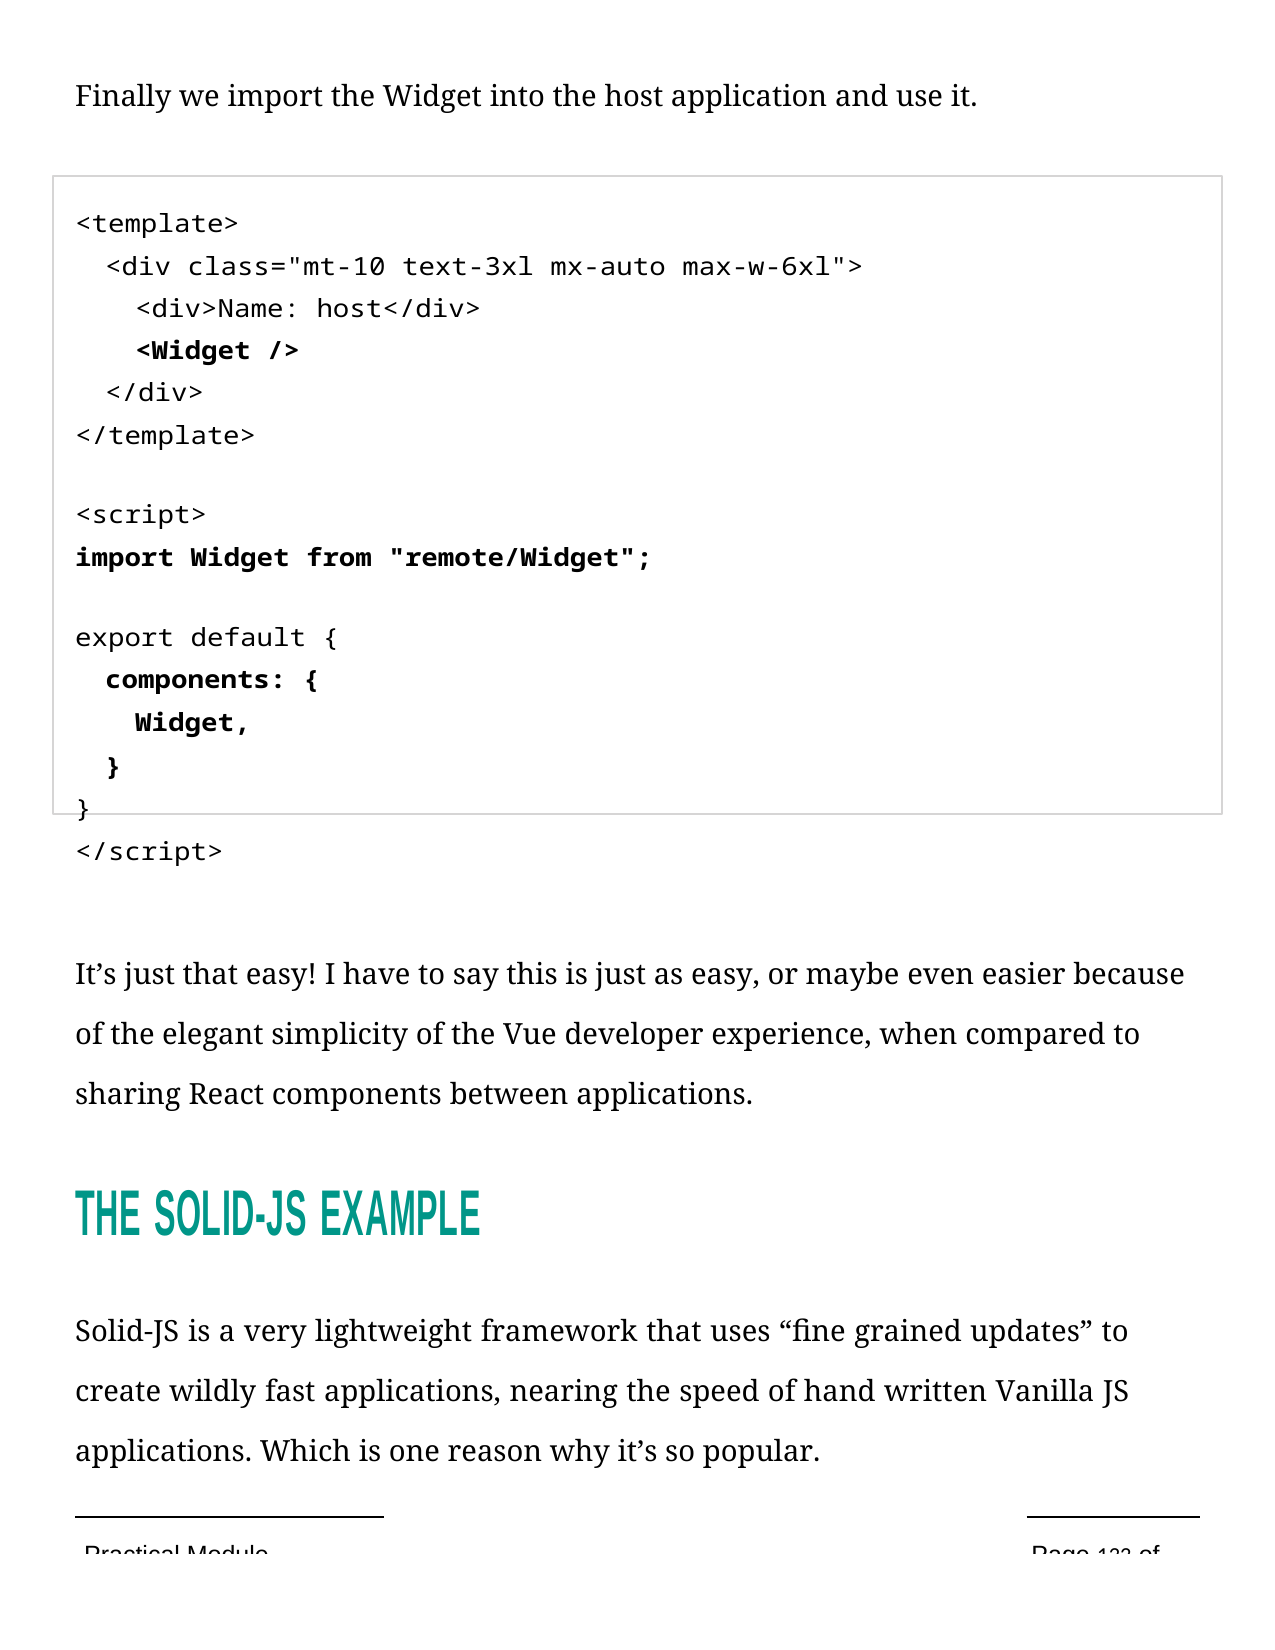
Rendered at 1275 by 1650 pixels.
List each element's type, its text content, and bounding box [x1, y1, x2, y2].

text </script> [75, 833, 1212, 867]
text } [75, 791, 1212, 825]
text </template> [75, 417, 1212, 451]
text <Widget /> [135, 333, 1212, 367]
text Solid-JS is a very lightweight framework that uses “fine grained updates” to create wildly fast applications, nearing the speed of hand written Vanilla JS applications. Which is one reason why it’s so popular. [75, 1310, 1129, 1470]
text components: { Widget, [105, 661, 399, 739]
text THE SOLID-JS EXAMPLE [75, 1174, 1212, 1249]
text <template> [75, 206, 1212, 240]
text <script> [75, 497, 1212, 531]
text import Widget from "remote/Widget"; [75, 539, 1212, 573]
text Finally we import the Widget into the host application and use it. [75, 75, 1212, 115]
text export default { [75, 619, 1212, 653]
text </div> [105, 375, 1212, 409]
text It’s just that easy! I have to say this is just as easy, or maybe even easier because of the elegant simplicity of the Vue developer experience, when compared to sharing React components between applications. [75, 953, 1192, 1113]
text <div>Name: host</div> [135, 290, 1212, 324]
text } [105, 748, 1212, 783]
text <div class="mt-10 text-3xl mx-auto max-w-6xl"> [105, 248, 1212, 282]
